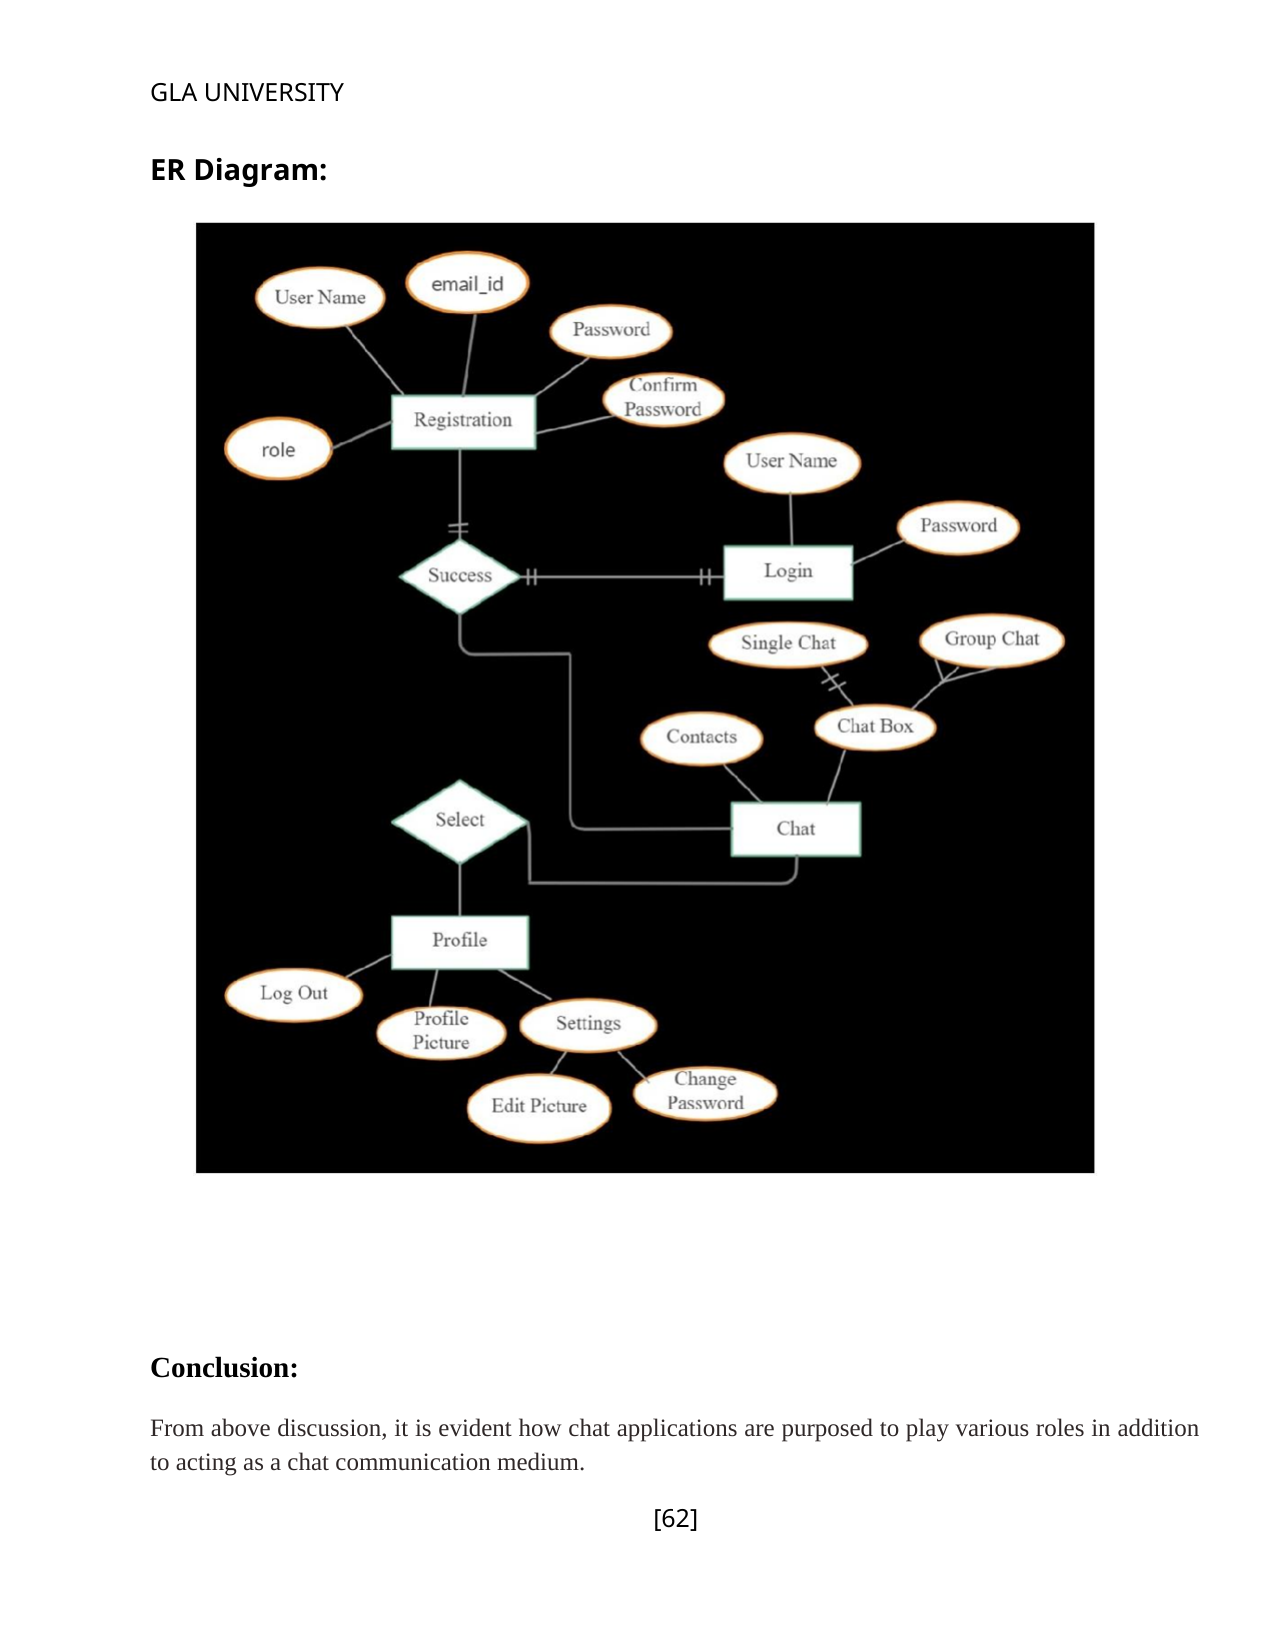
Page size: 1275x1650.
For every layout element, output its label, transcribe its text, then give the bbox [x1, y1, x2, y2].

text From above discussion, it is evident how chat applications are purposed to play various roles in addition to acting as a chat communication medium. [150, 1413, 1201, 1475]
text Conclusion: [150, 1350, 1201, 1383]
picture [150, 193, 1125, 1202]
